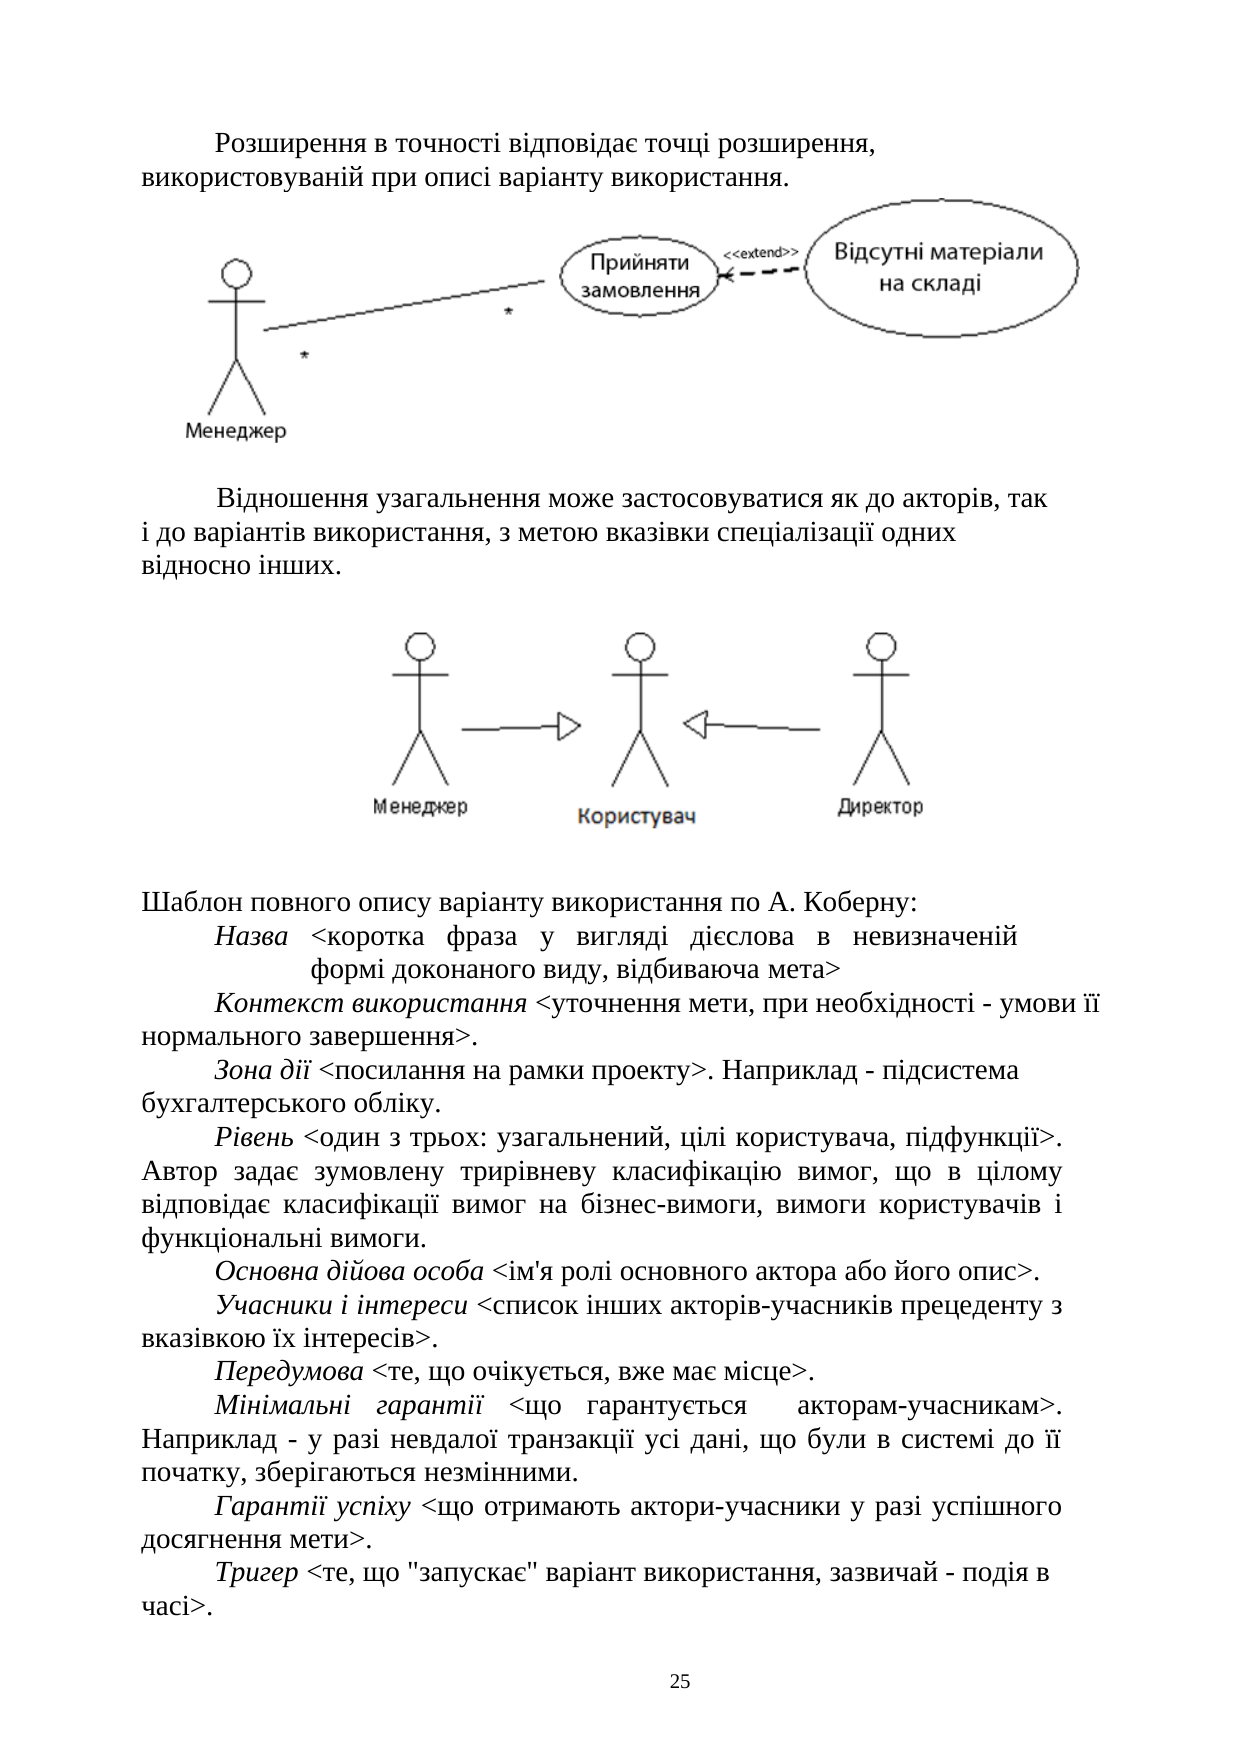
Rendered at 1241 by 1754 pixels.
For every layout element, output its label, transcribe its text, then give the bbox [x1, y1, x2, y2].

text Розширення в точності відповідає точці розширення, використовуваній при описі варіанту використання. [141, 125, 1063, 192]
text Гарантії успіху <що отримають актори-учасники у разі успішного досягнення мети>. [141, 1488, 1063, 1555]
text Мінімальні гарантії <що гарантується акторам-учасникам>. Наприклад - у разі невдалої транзакції усі дані, що були в системі до її початку, зберігаються незмінними. [141, 1387, 1063, 1488]
text Шаблон повного опису варіанту використання по А. Коберну: [141, 884, 1122, 918]
picture [343, 605, 954, 841]
text Контекст використання <уточнення мети, при необхідності - умови її нормального завершення>. [141, 985, 1122, 1052]
text Зона дії <посилання на рамки проекту>. Наприклад - підсистема бухгалтерського обліку. [141, 1052, 1122, 1119]
picture [140, 192, 1110, 458]
text Відношення узагальнення може застосовуватися як до акторів, так і до варіантів використання, з метою вказівки спеціалізації одних відносно інших. [141, 480, 1063, 581]
text Передумова <те, що очікується, вже має місце>. [214, 1354, 1122, 1387]
text часі>. [141, 1589, 1122, 1622]
text Основна дійова особа <ім'я ролі основного актора або його опис>. [214, 1253, 1122, 1287]
text Тригер <те, що "запускає" варіант використання, зазвичай - подія в [214, 1555, 1122, 1589]
text Учасники і інтереси <список інших акторів-учасників прецеденту з вказівкою їх інтересів>. [141, 1287, 1063, 1354]
text Рівень <один з трьох: узагальнений, цілі користувача, підфункції>. Автор задає зумовлену трирівневу класифікацію вимог, що в цілому відповідає класифікації вимог на бізнес-вимоги, вимоги користувачів і функціональні вимоги. [141, 1119, 1063, 1253]
text Назва <коротка фраза у вигляді дієслова в невизначеній формі доконаного виду, відбиваюча мета> [141, 918, 1063, 985]
